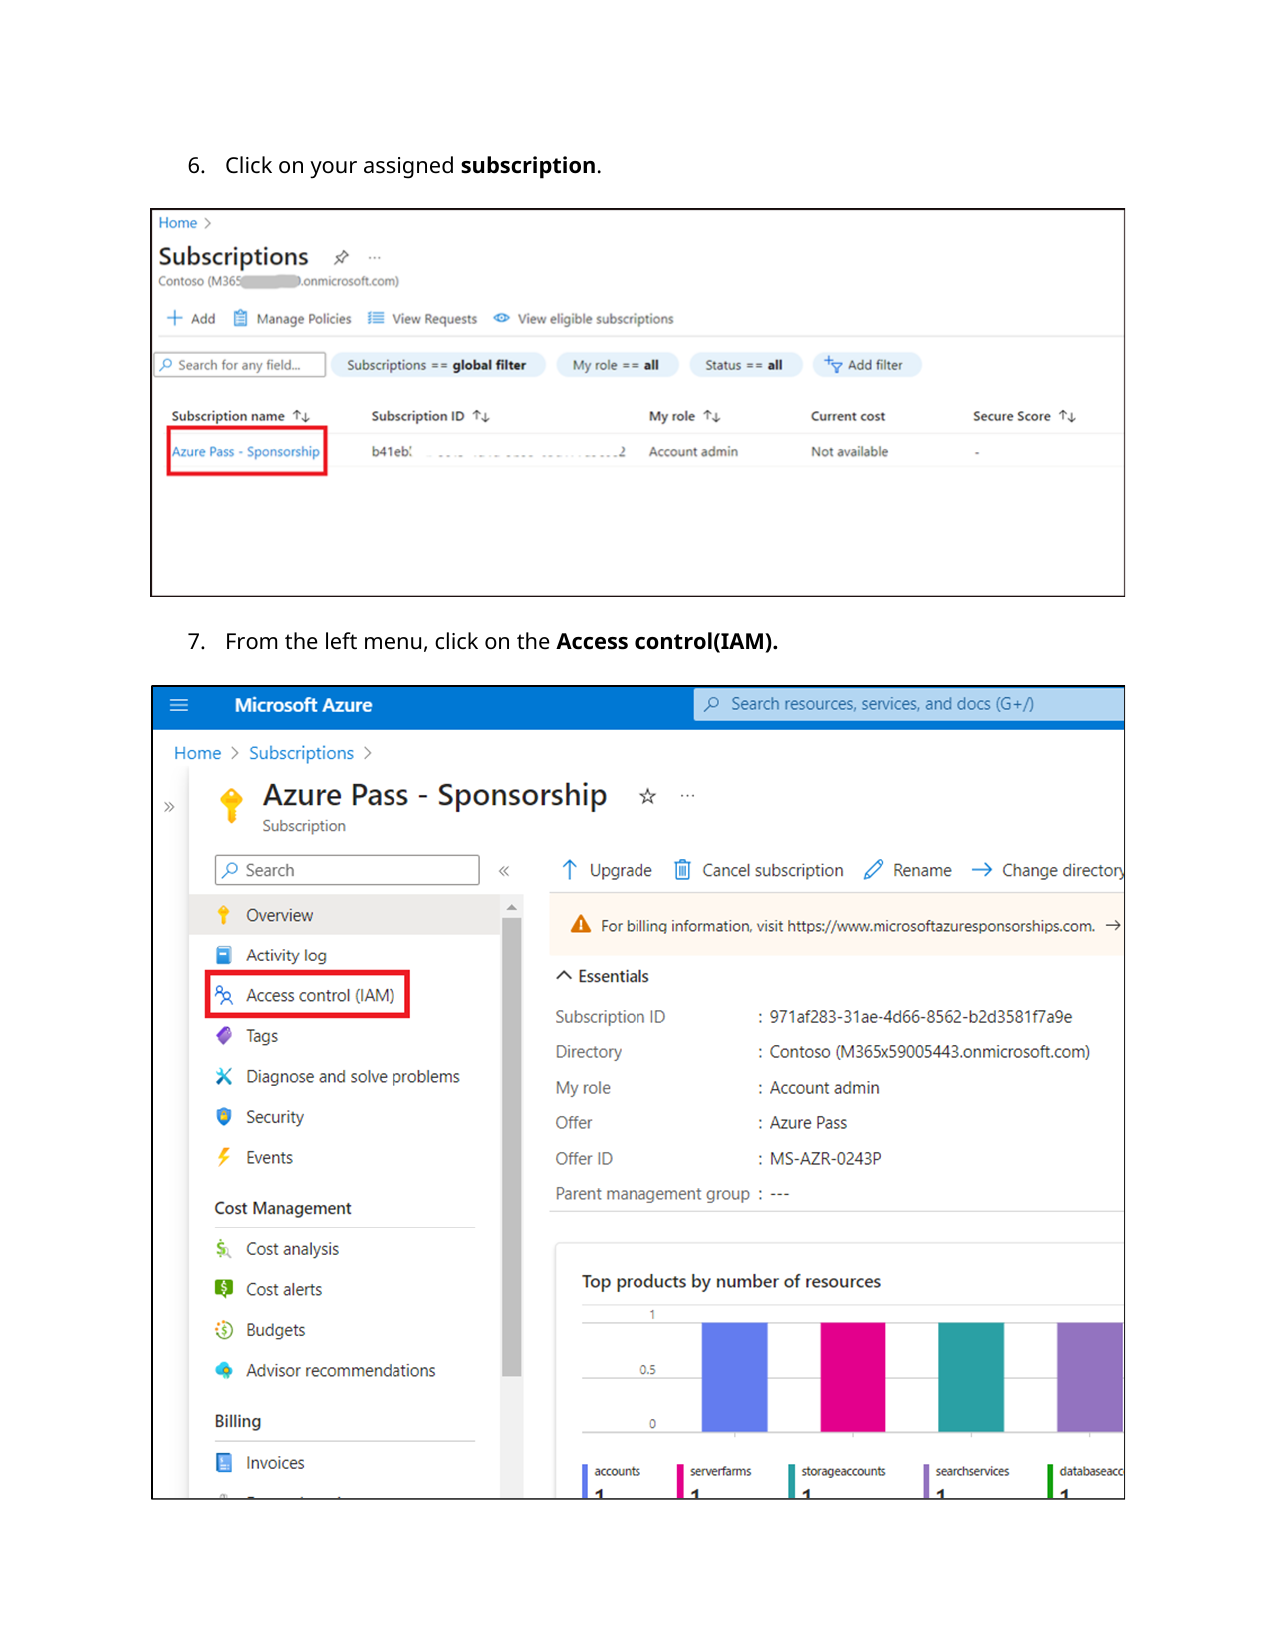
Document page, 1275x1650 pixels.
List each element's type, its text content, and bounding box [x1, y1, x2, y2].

picture [150, 208, 1125, 597]
list Click on your assigned subscription. [187, 150, 1125, 180]
picture [150, 684, 1125, 1500]
list From the left menu, click on the Access control(IAM). [187, 626, 1125, 655]
